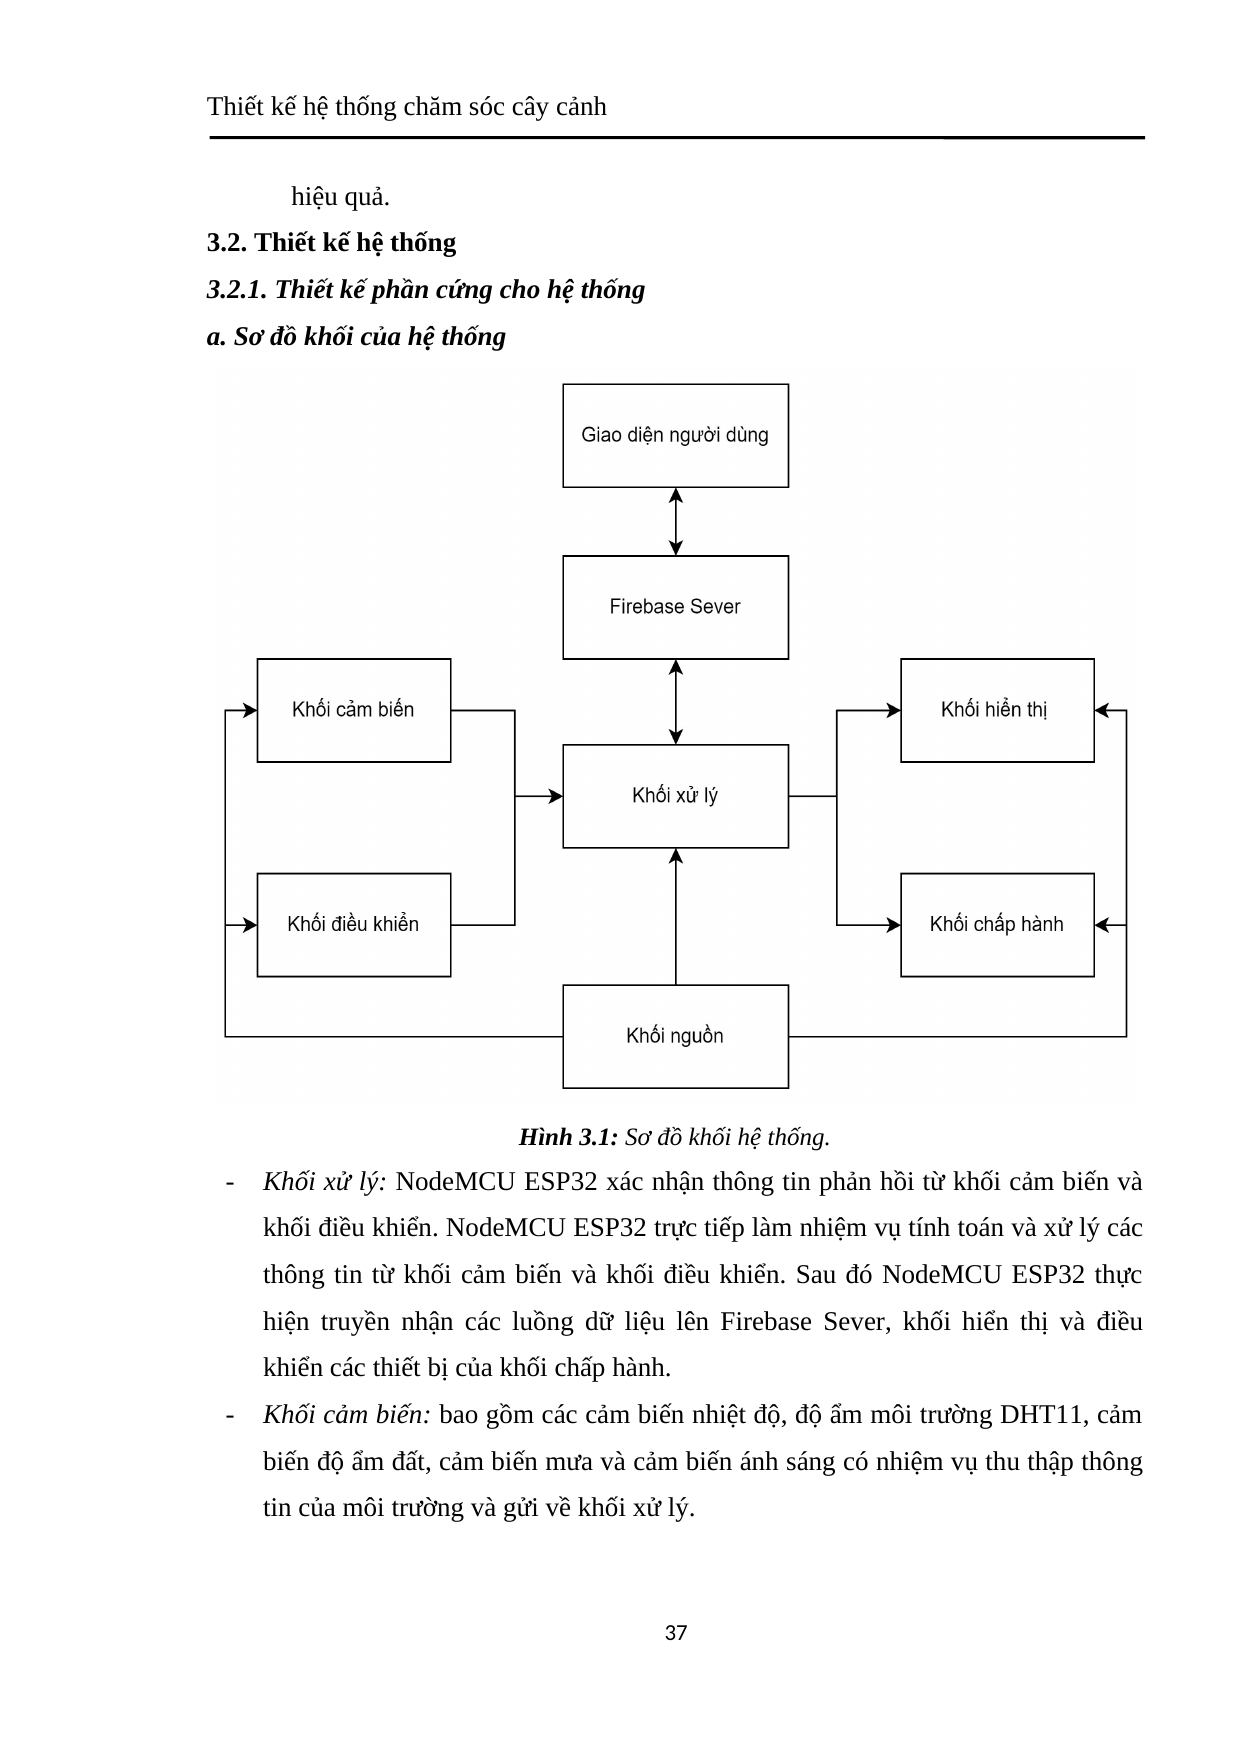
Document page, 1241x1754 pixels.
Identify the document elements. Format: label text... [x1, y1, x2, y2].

picture [213, 366, 1139, 1106]
list Khối cảm biến: bao gồm các cảm biến nhiệt độ, độ ẩm môi trường DHT11, cảm biến độ ẩm đất, cảm biến mưa và cảm biến ánh sáng có nhiệm vụ thu thập thông tin của môi trường và gửi về khối xử lý. [225, 1398, 1144, 1522]
subtitle 3.2. Thiết kế hệ thống [207, 226, 1145, 257]
text a. Sơ đồ khối của hệ thống [207, 320, 1145, 351]
subtitle 3.2.1. Thiết kế phần cứng cho hệ thống [207, 273, 1145, 304]
list Khối xử lý: NodeMCU ESP32 xác nhận thông tin phản hồi từ khối cảm biến và khối điều khiển. NodeMCU ESP32 trực tiếp làm nhiệm vụ tính toán và xử lý các thông tin từ khối cảm biến và khối điều khiển. Sau đó NodeMCU ESP32 thực hiện truyền nhận các luồng dữ liệu lên Firebase Sever, khối hiển thị và điều khiển các thiết bị của khối chấp hành. [225, 1165, 1144, 1382]
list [253, 180, 1144, 211]
text Hình 3.1: Sơ đồ khối hệ thống. [207, 1122, 1145, 1150]
